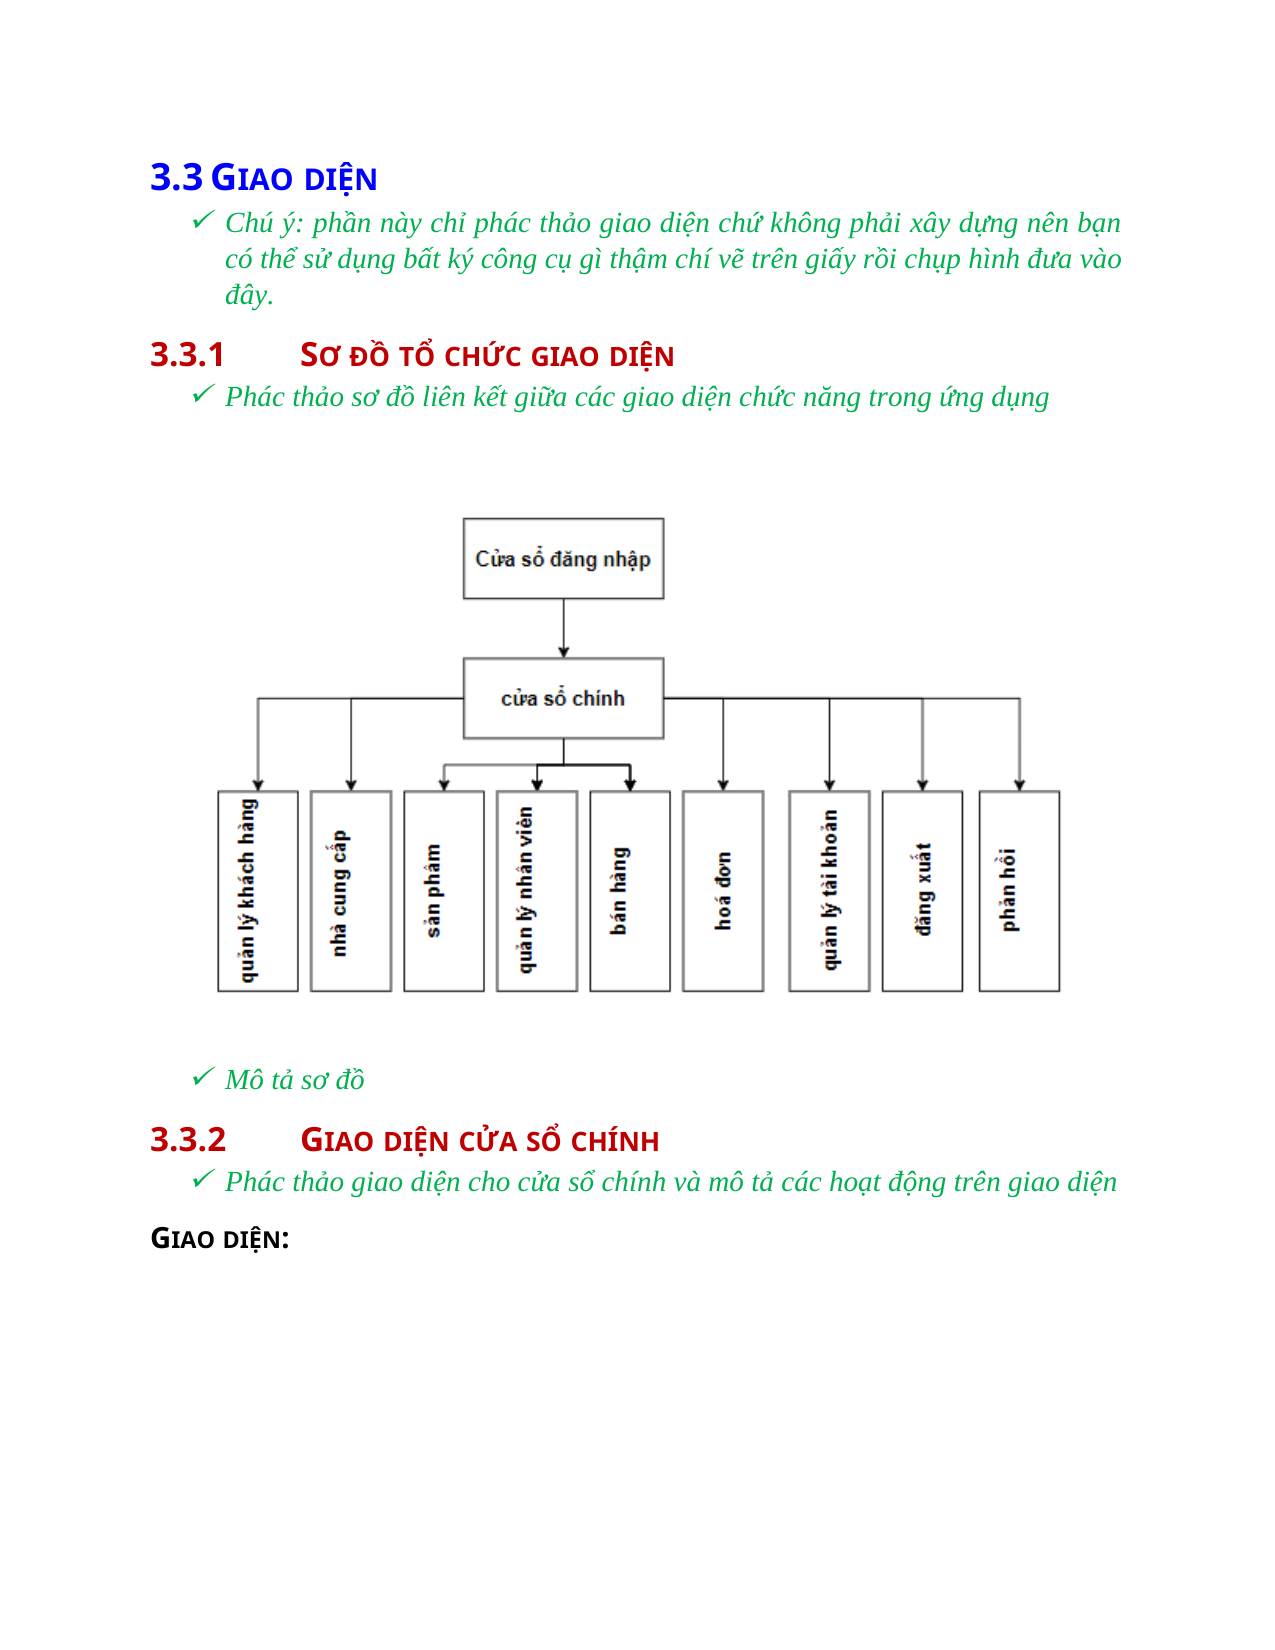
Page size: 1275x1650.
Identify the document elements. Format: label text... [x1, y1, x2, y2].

list Mô tả sơ đồ [187, 1062, 1125, 1096]
list Phác thảo giao diện cho cửa sổ chính và mô tả các hoạt động trên giao diện [187, 1164, 1125, 1198]
subtitle Giao diện [150, 150, 1125, 201]
subtitle Giao diện cửa sổ chính [150, 1115, 1125, 1161]
list Phác thảo sơ đồ liên kết giữa các giao diện chức năng trong ứng dụng [187, 379, 1125, 413]
text Giao diện: [150, 1217, 1125, 1257]
picture [163, 432, 1112, 1044]
list Chú ý: phần này chỉ phác thảo giao diện chứ không phải xây dựng nên bạn có thể sử dụng bất ký công cụ gì thậm chí vẽ trên giấy rồi chụp hình đưa vào đây. [187, 205, 1125, 311]
subtitle Sơ đồ tổ chức giao diện [150, 330, 1125, 376]
